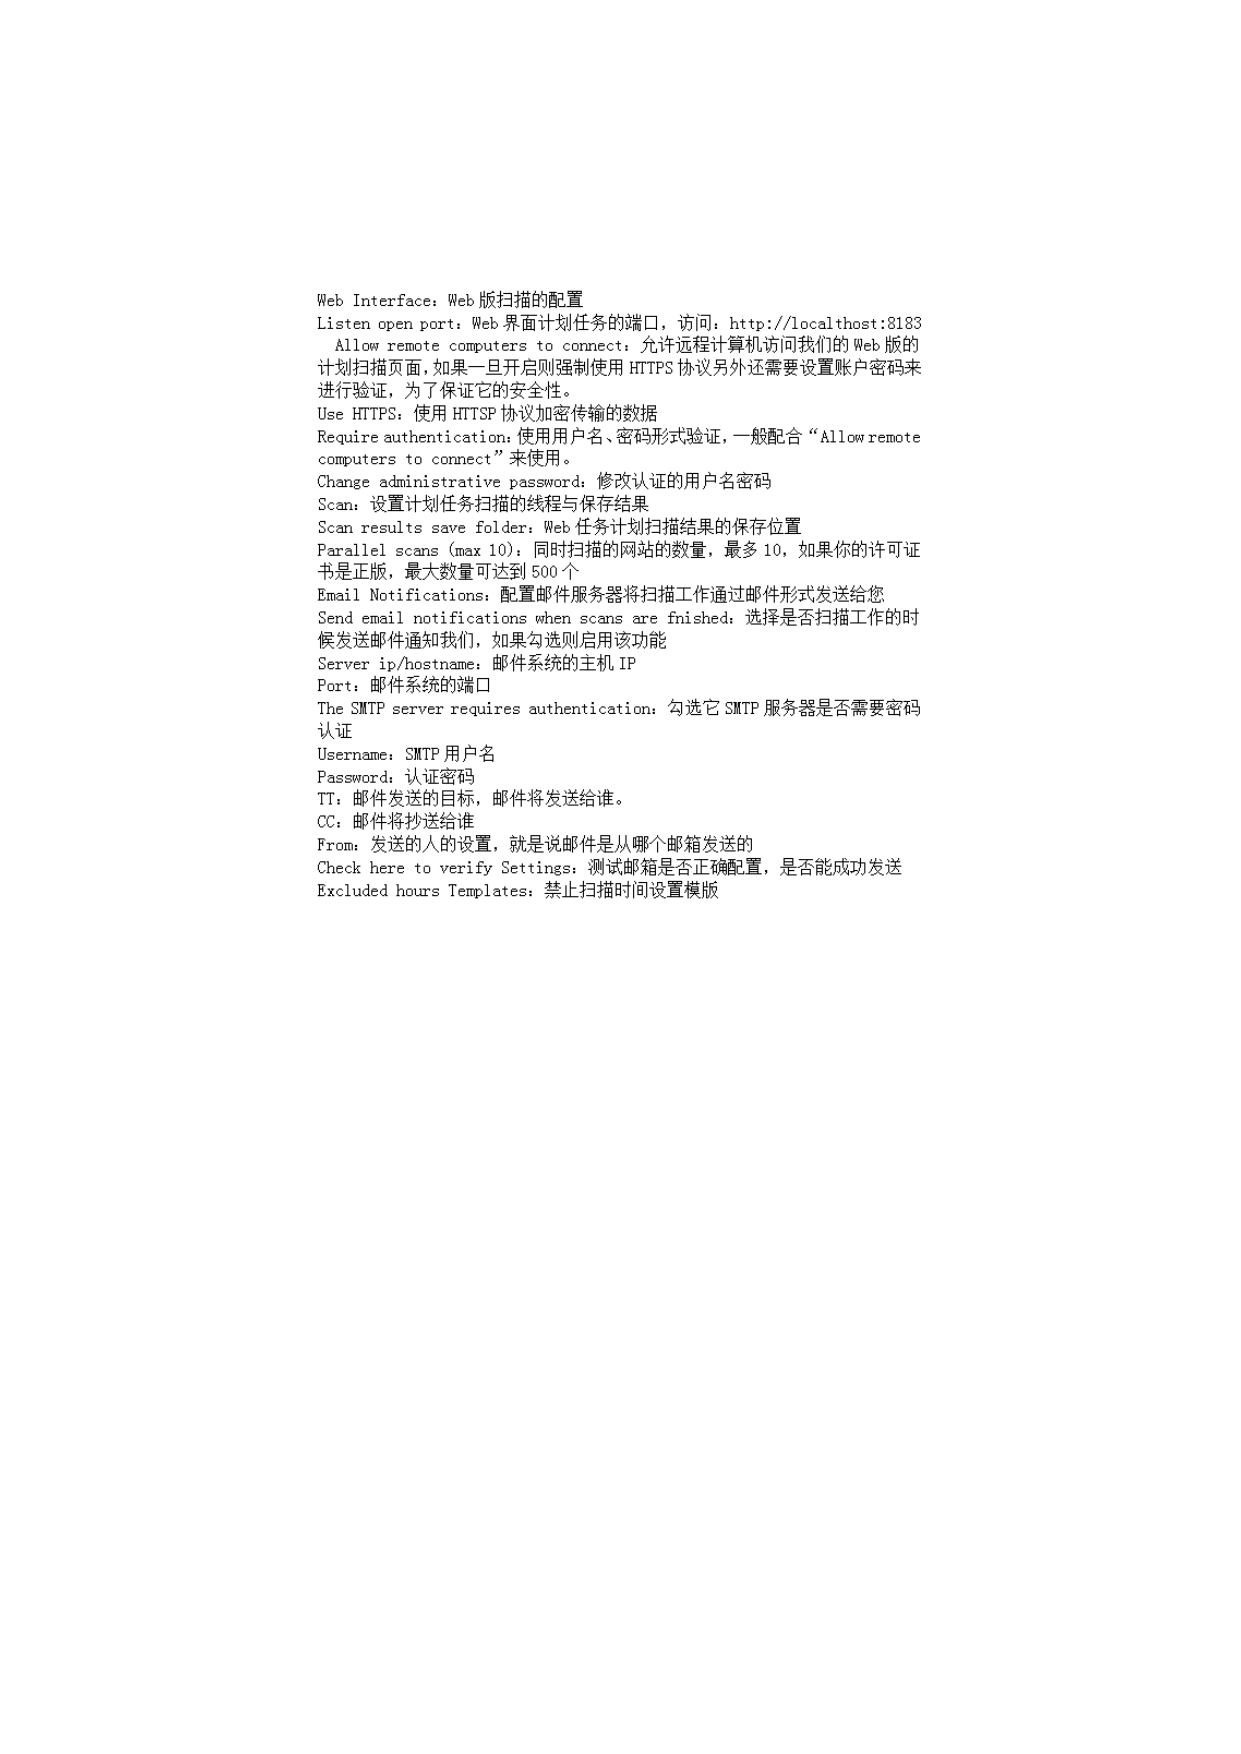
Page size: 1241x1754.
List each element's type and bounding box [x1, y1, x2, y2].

picture [187, 162, 1053, 1386]
